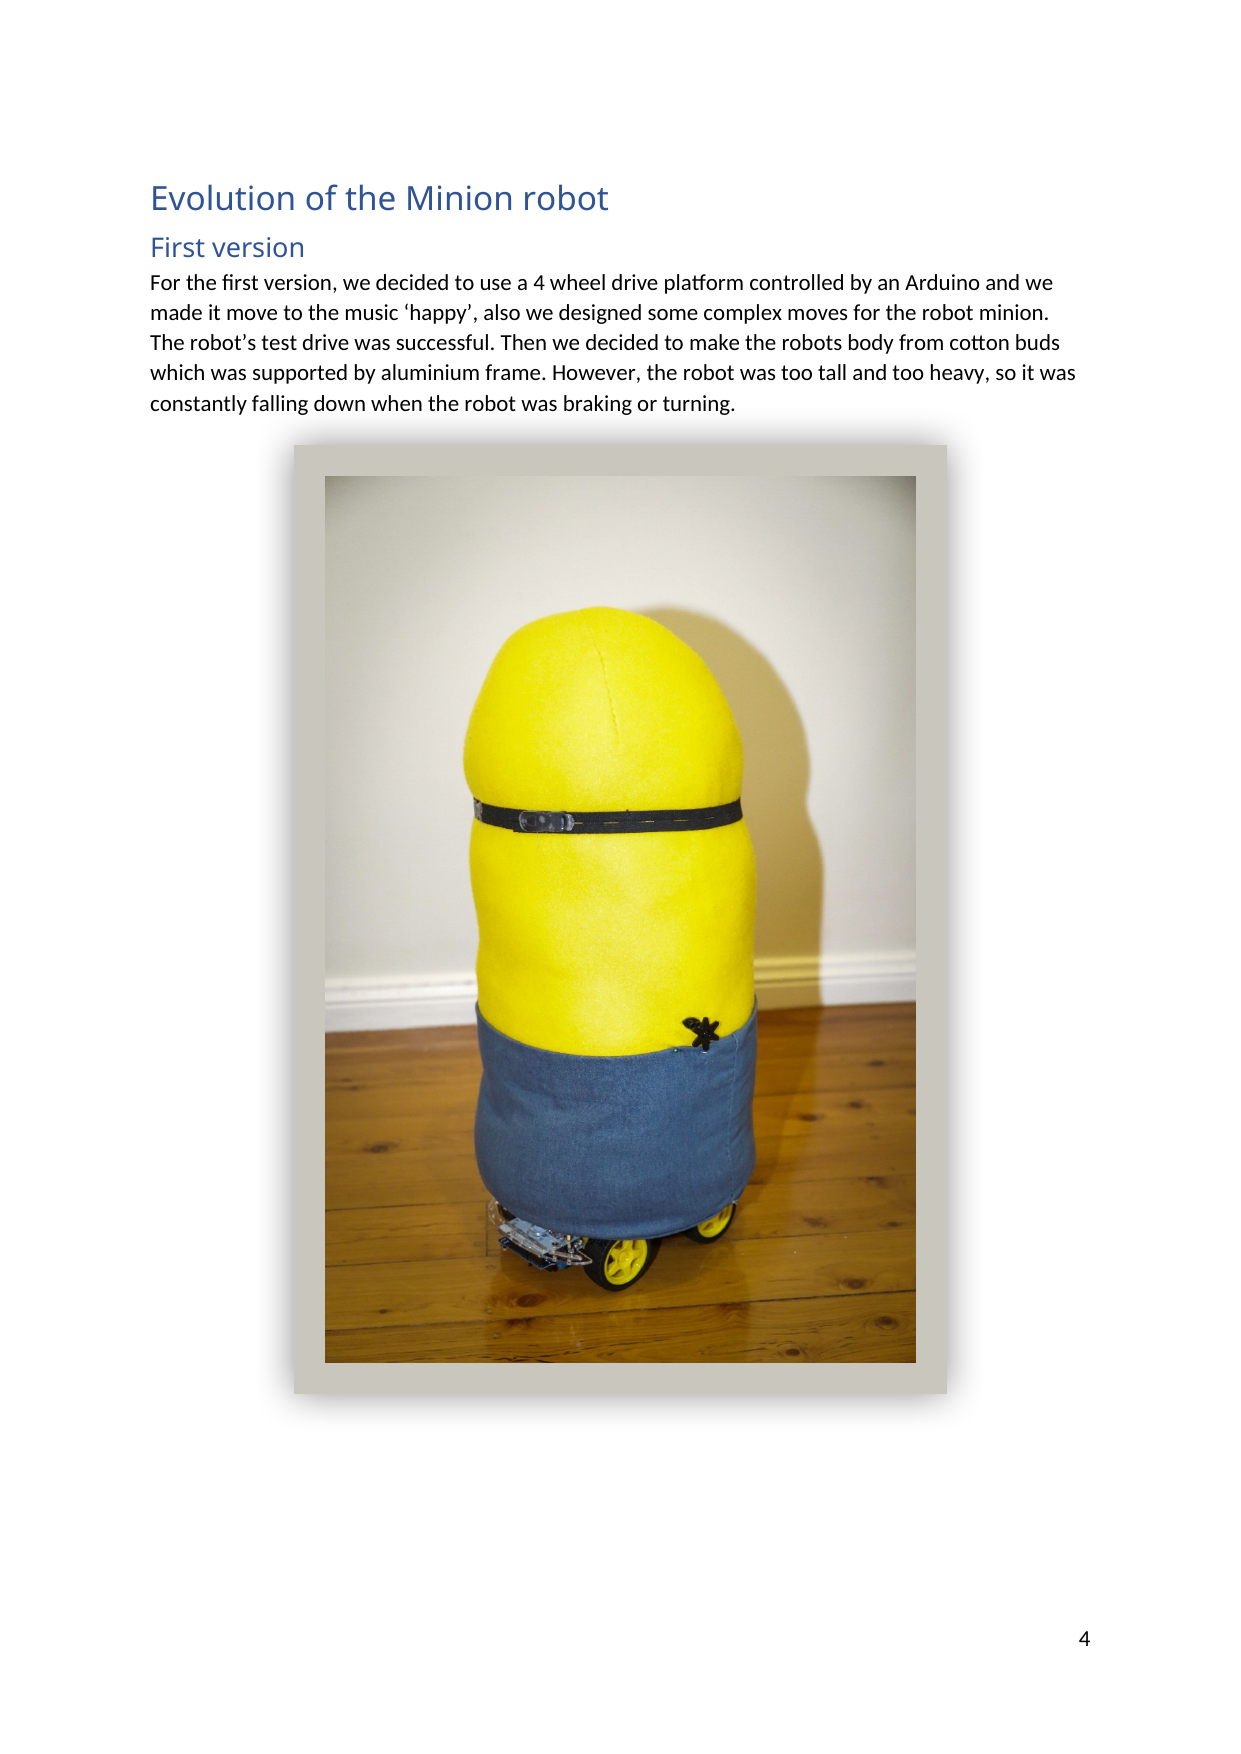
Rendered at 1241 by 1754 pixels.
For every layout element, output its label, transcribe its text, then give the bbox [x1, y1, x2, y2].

text For the first version, we decided to use a 4 wheel drive platform controlled by an Arduino and we made it move to the music ‘happy’, also we designed some complex moves for the robot minion. The robot’s test drive was successful. Then we decided to make the robots body from cotton buds which was supported by aluminium frame. However, the robot was too tall and too heavy, so it was constantly falling down when the robot was braking or turning. [150, 268, 1090, 417]
subtitle First version [150, 228, 1090, 265]
subtitle Evolution of the Minion robot [150, 175, 1090, 220]
picture [325, 476, 916, 1363]
